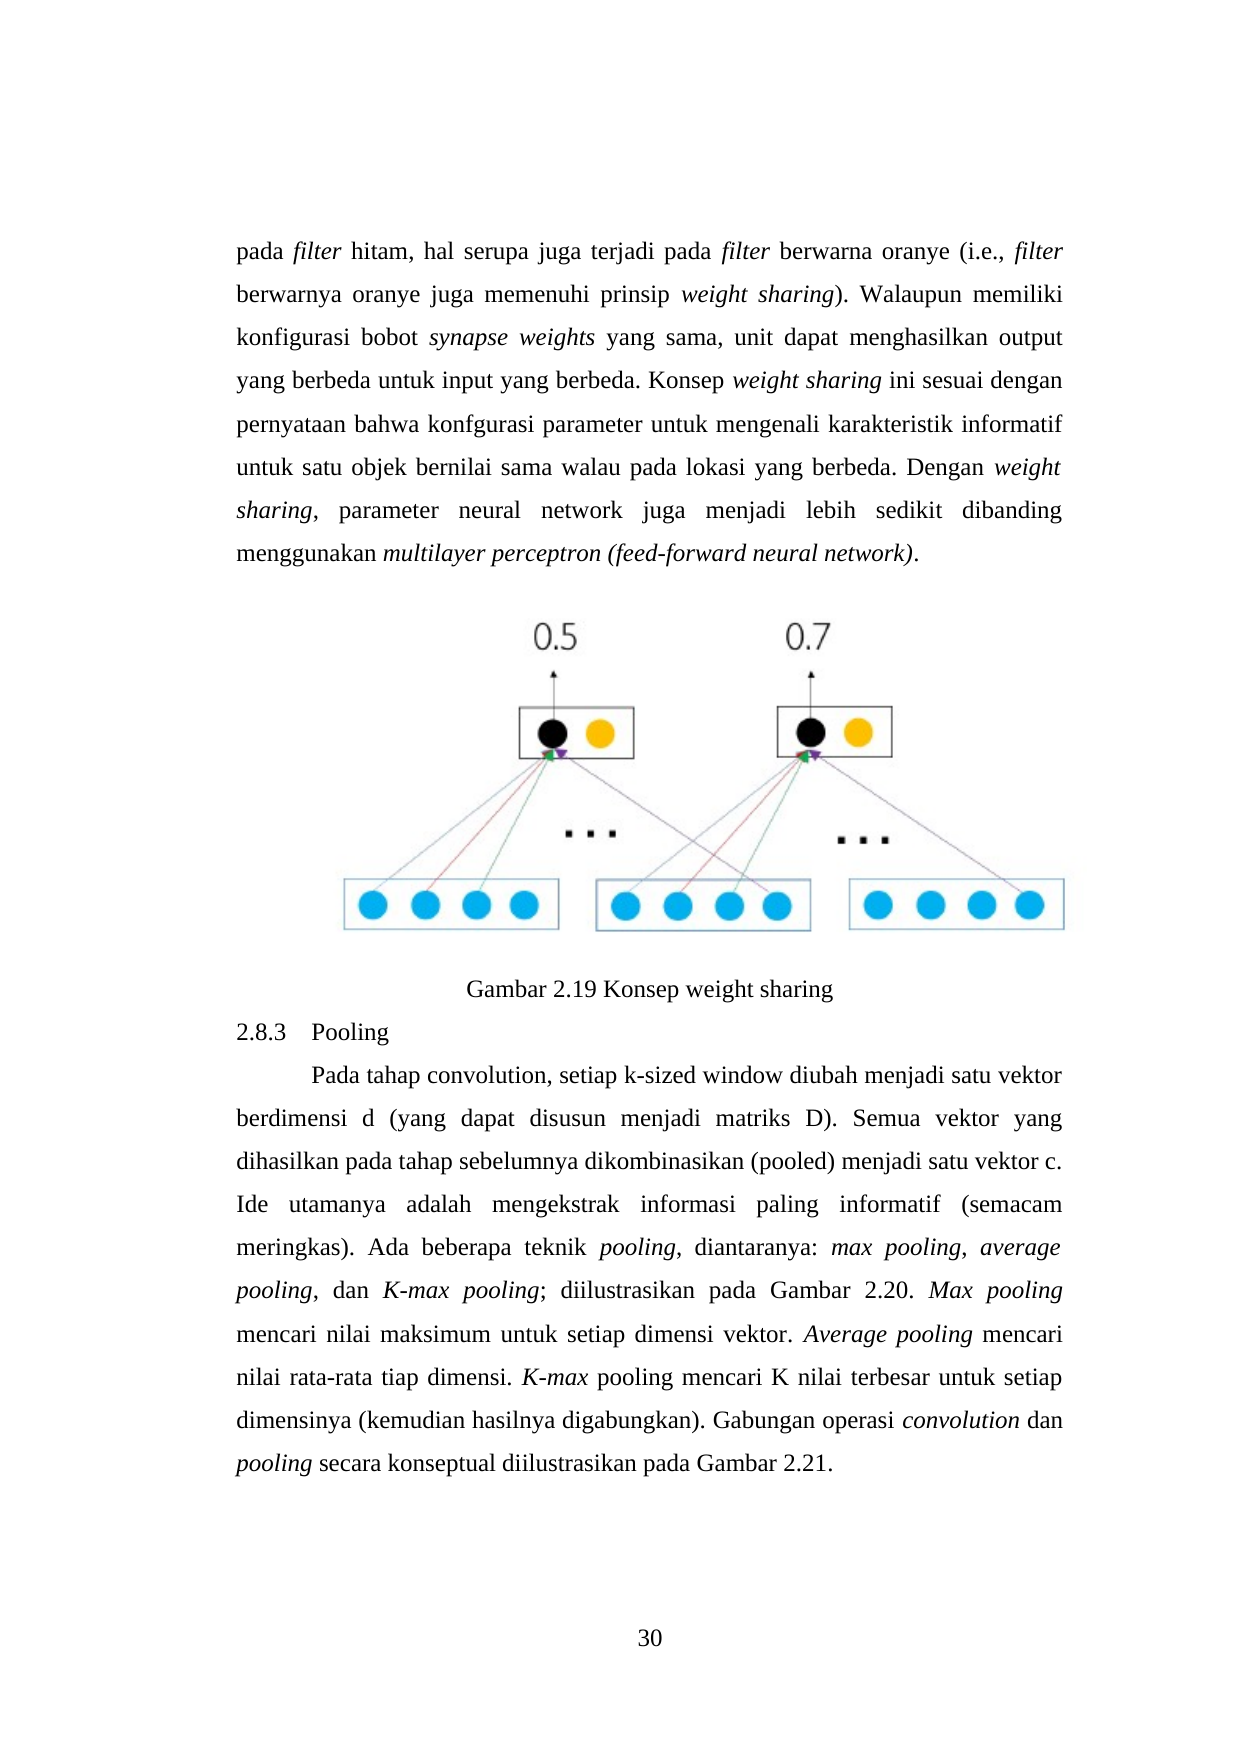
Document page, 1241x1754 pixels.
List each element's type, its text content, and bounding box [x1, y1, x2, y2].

text Gambar 2.19 Konsep weight sharing [236, 974, 1063, 1002]
picture [311, 581, 1090, 960]
subtitle Pooling [236, 1017, 1063, 1046]
text Pada tahap convolution, setiap k-sized window diubah menjadi satu vektor berdimensi d (yang dapat disusun menjadi matriks D). Semua vektor yang dihasilkan pada tahap sebelumnya dikombinasikan (pooled) menjadi satu vektor c. Ide utamanya adalah mengekstrak informasi paling informatif (semacam meringkas). Ada beberapa teknik pooling, diantaranya: max pooling, average pooling, dan K-max pooling; diilustrasikan pada Gambar 2.18. Max pooling mencari nilai maksimum untuk setiap dimensi vektor. Average pooling mencari nilai rata-rata tiap dimensi. K-max pooling mencari K nilai terbesar untuk setiap dimensinya (kemudian hasilnya digabungkan). Gabungan operasi convolution dan pooling secara konseptual diilustrasikan pada Gambar 2.19. [236, 1060, 1063, 1477]
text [236, 236, 1063, 567]
